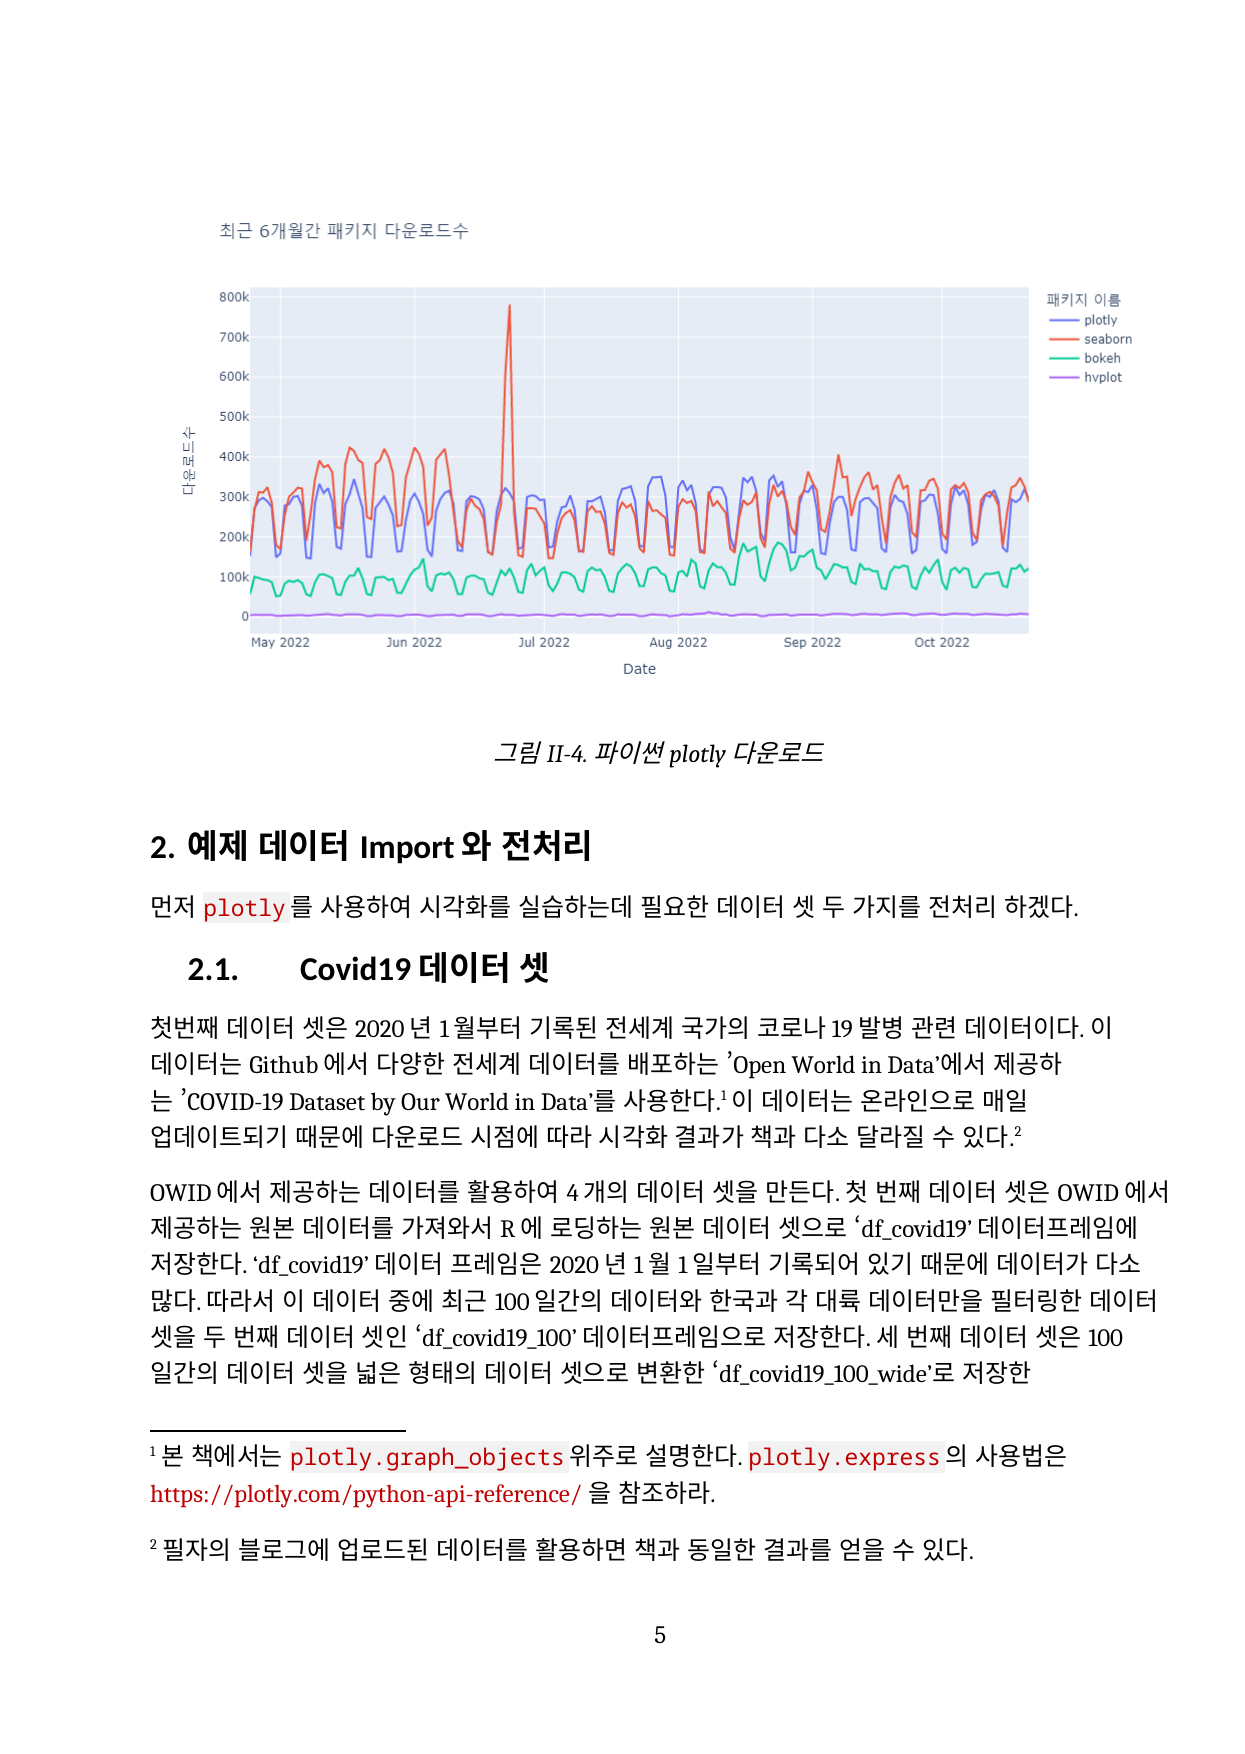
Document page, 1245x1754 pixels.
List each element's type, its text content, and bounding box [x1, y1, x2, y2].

text 그림 II-4. 파이썬 plotly 다운로드 [150, 734, 1170, 770]
picture [170, 187, 1150, 714]
subtitle Covid19 데이터 셋 [187, 944, 1170, 990]
subtitle 예제 데이터 Import와 전처리 [150, 820, 1170, 868]
text 먼저 plotly를 사용하여 시각화를 실습하는데 필요한 데이터 셋 두 가지를 전처리 하겠다. [150, 887, 1170, 923]
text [150, 1172, 1170, 1390]
text 첫번째 데이터 셋은 2020년 1월부터 기록된 전세계 국가의 코로나19 발병 관련 데이터이다. 이 데이터는 Github에서 다양한 전세계 데이터를 배포하는 ’Open World in Data’에서 제공하는 ’COVID-19 Dataset by Our World in Data’를 사용한다. 이 데이터는 온라인으로 매일 업데이트되기 때문에 다운로드 시점에 따라 시각화 결과가 책과 다소 달라질 수 있다. [150, 1008, 1170, 1153]
